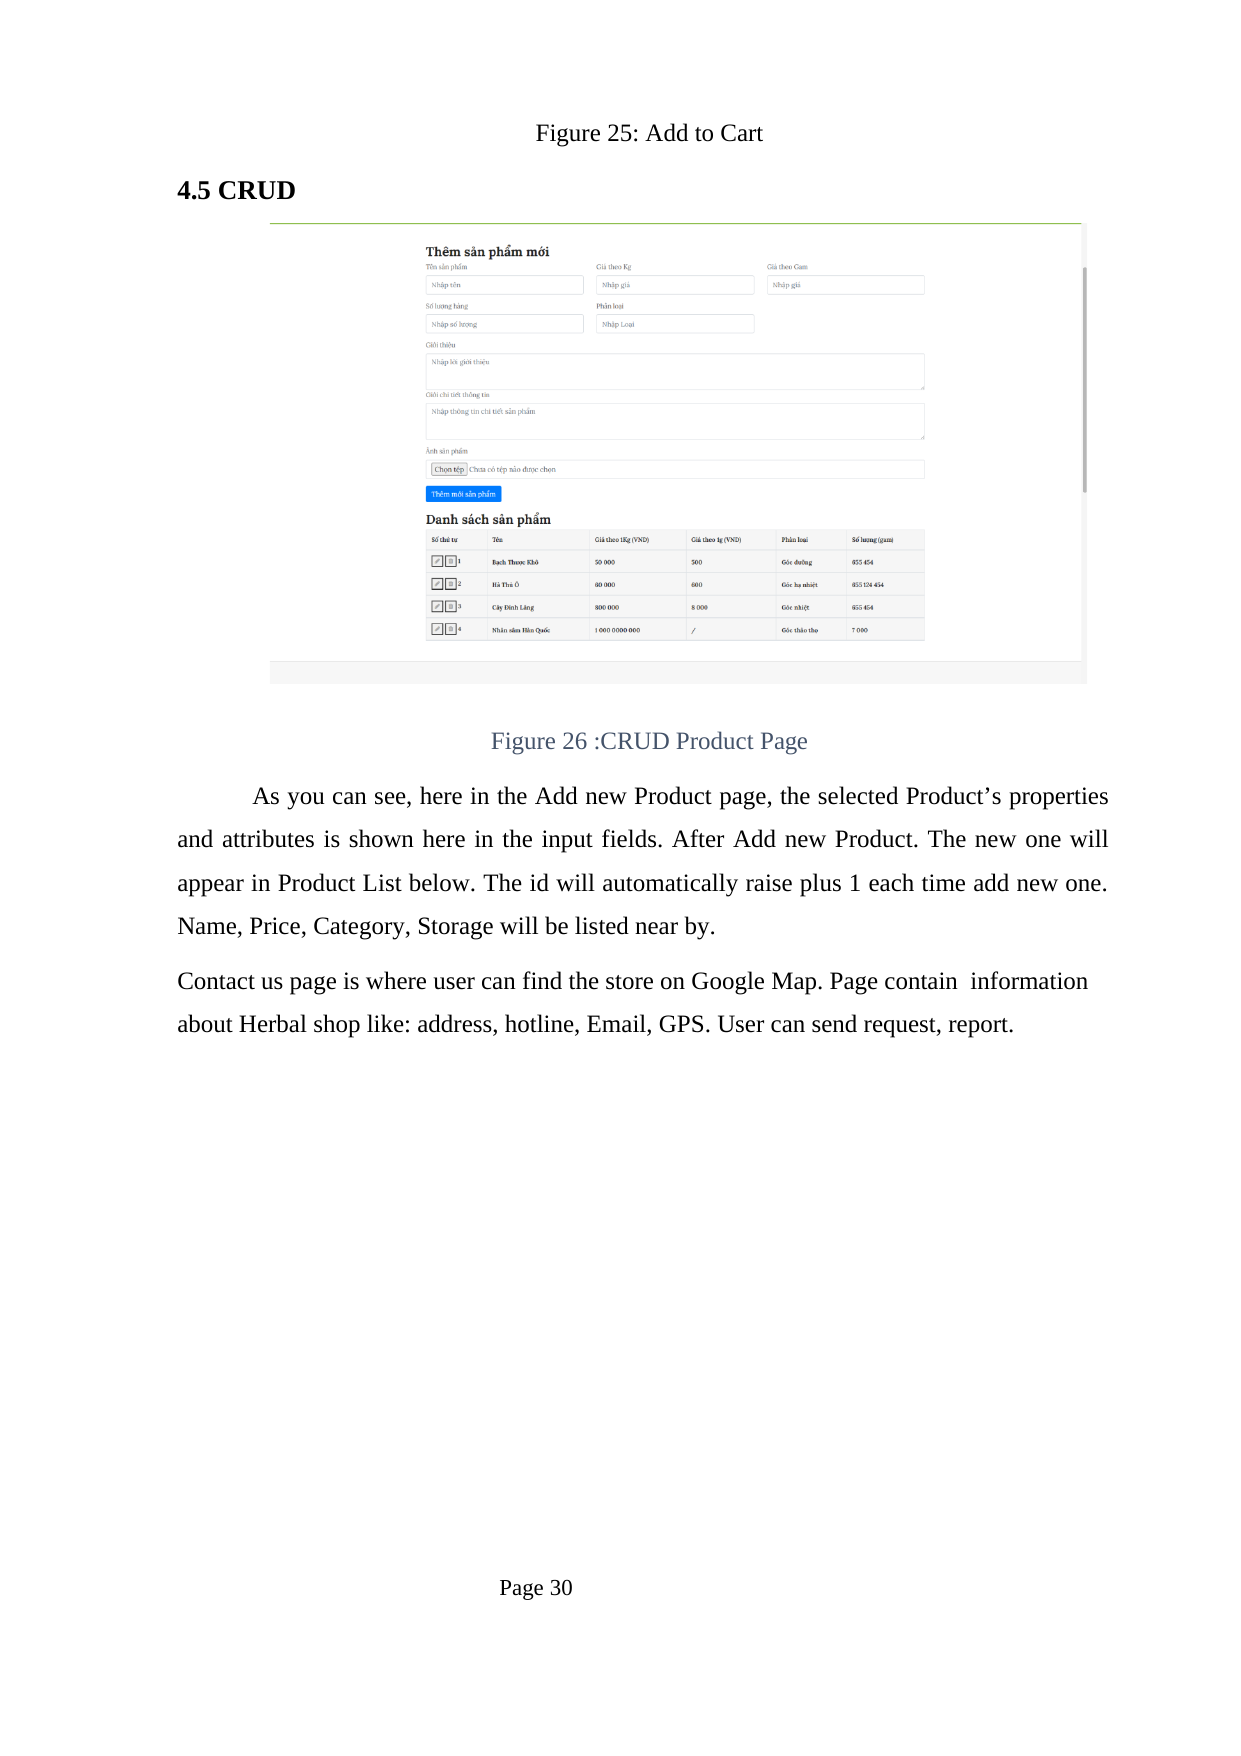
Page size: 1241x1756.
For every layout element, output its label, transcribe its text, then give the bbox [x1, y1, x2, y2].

picture [269, 223, 1088, 684]
text Contact us page is where user can find the store on Google Map. Page contain information about Herbal shop like: address, hotline, Email, GPS. User can send request, report. [177, 966, 1122, 1038]
text Figure 25: Add to Cart [177, 118, 1122, 147]
text 4.5 CRUD [177, 174, 1122, 205]
text As you can see, here in the Add new Product page, the selected Product’s properties and attributes is shown here in the input fields. After Add new Product. The new one will appear in Product List below. The id will automatically raise plus 1 each time add new one. Name, Price, Category, Storage will be listed near by. [177, 781, 1110, 939]
